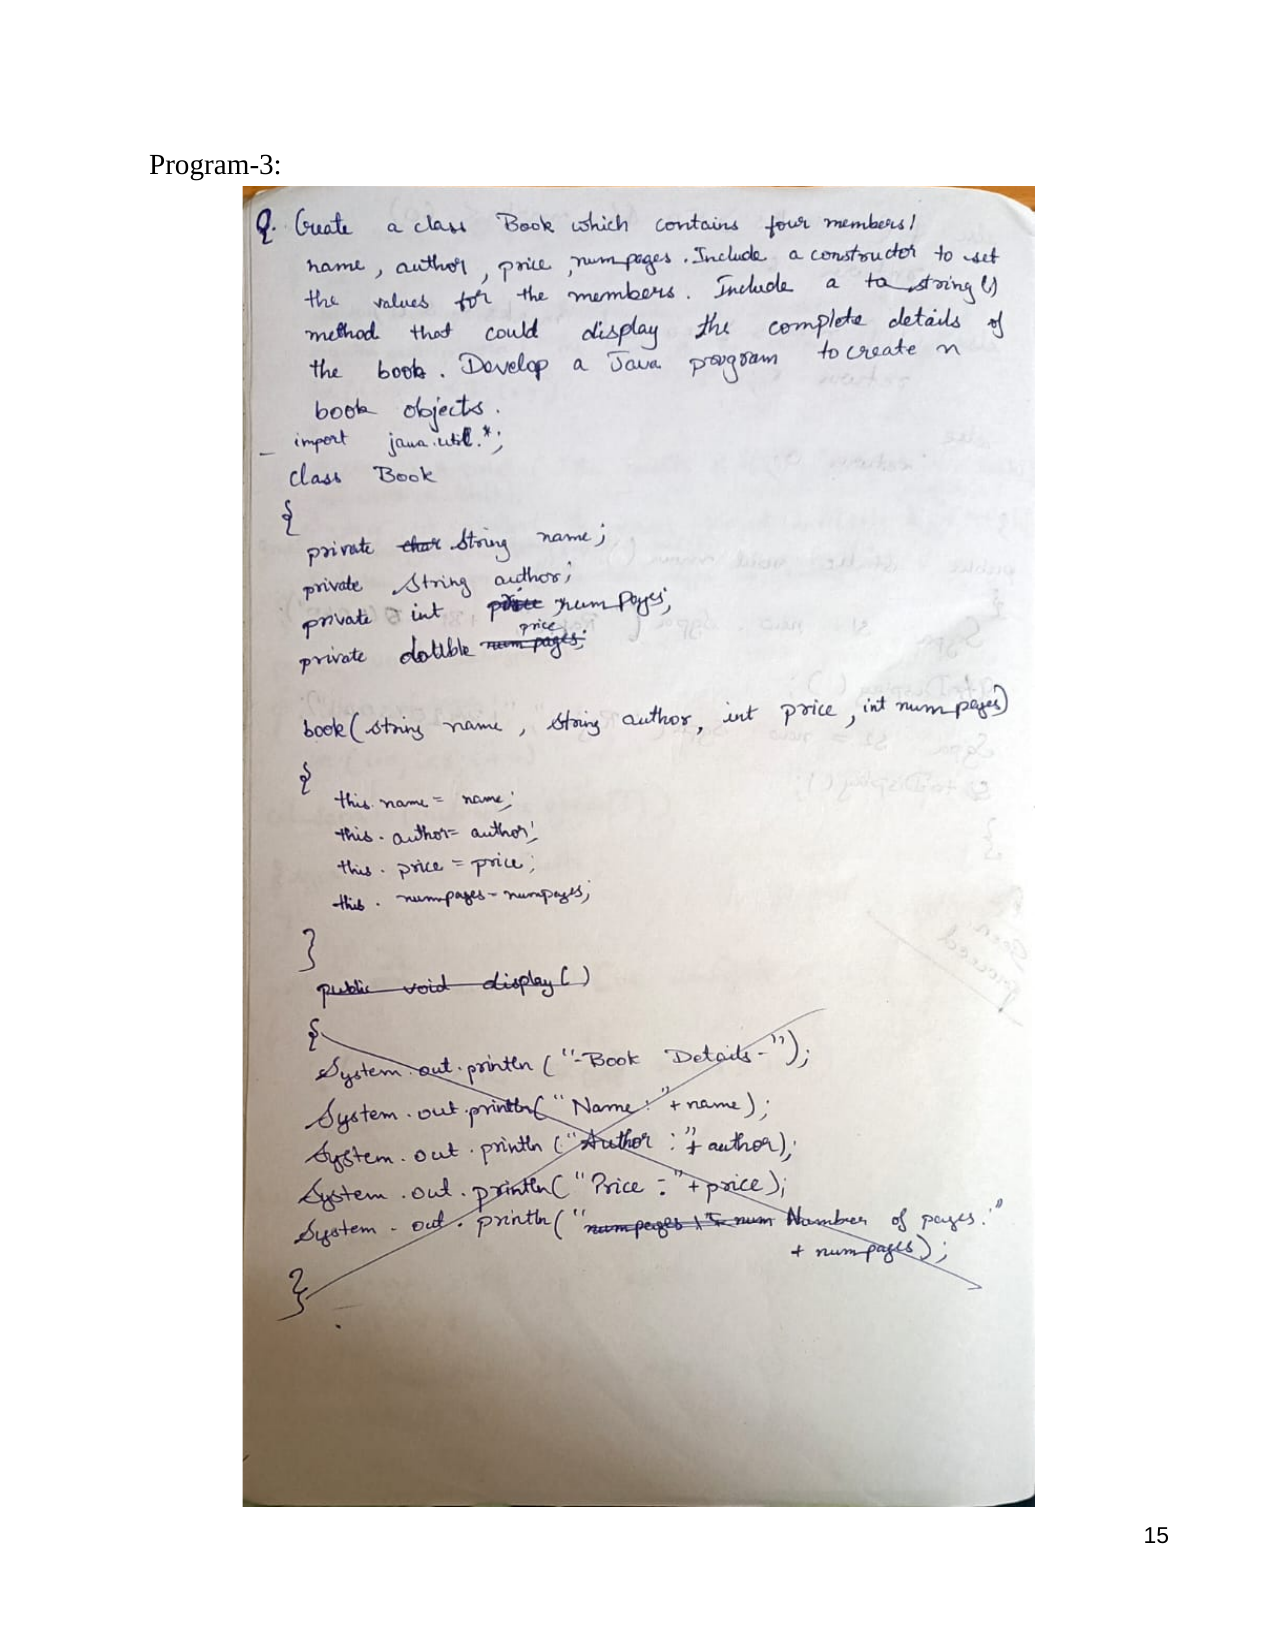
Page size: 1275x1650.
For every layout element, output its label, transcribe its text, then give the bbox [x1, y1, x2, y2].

picture [242, 186, 1035, 1507]
text Program-3: [149, 147, 1169, 181]
